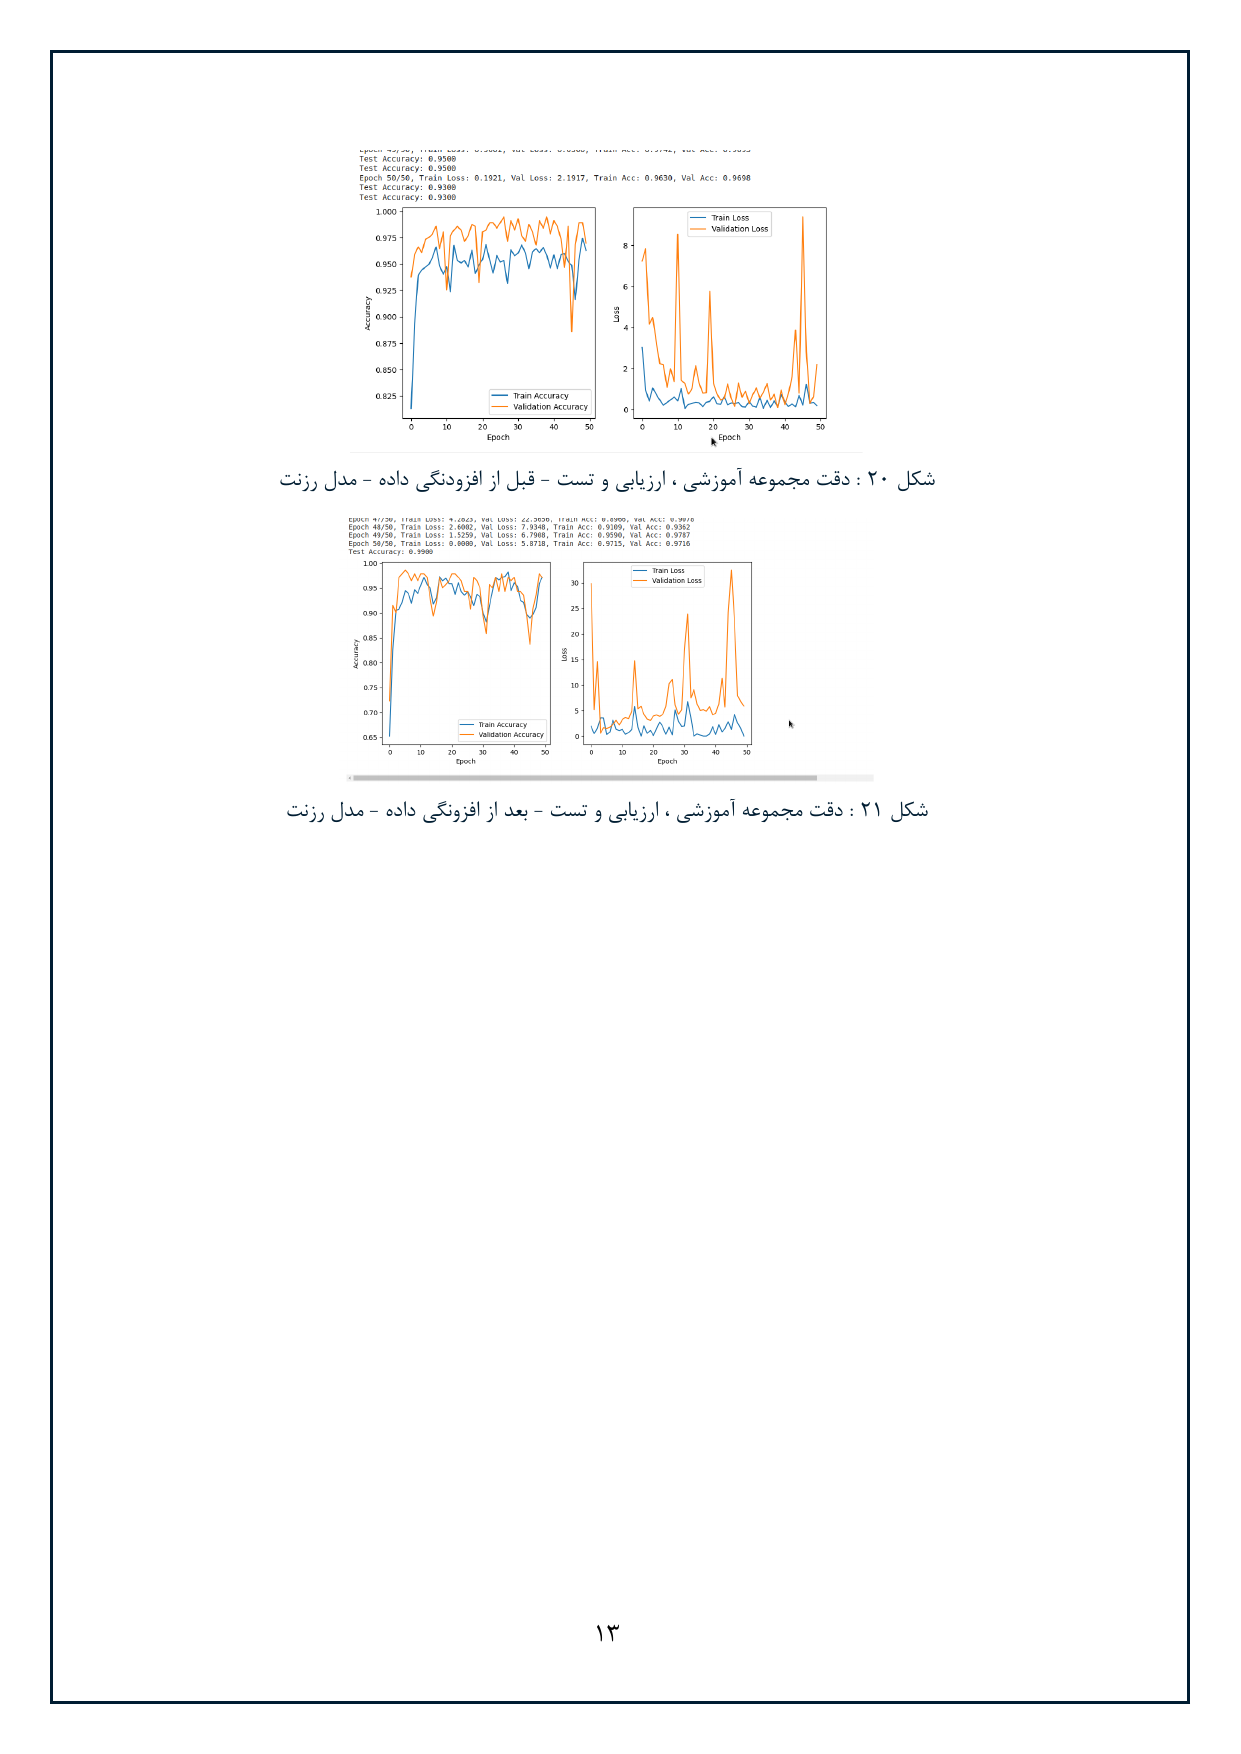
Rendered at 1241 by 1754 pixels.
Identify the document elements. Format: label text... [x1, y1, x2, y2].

picture [350, 150, 863, 453]
picture [339, 518, 874, 784]
text شکل 20 : دقت مجموعه آموزشی ، ارزیابی و تست - قبل از افزودنگی داده - مدل رزنت [150, 469, 1063, 494]
text شکل 21 : دقت مجموعه آموزشی ، ارزیابی و تست - بعد از افزونگی داده - مدل رزنت [150, 800, 1063, 825]
